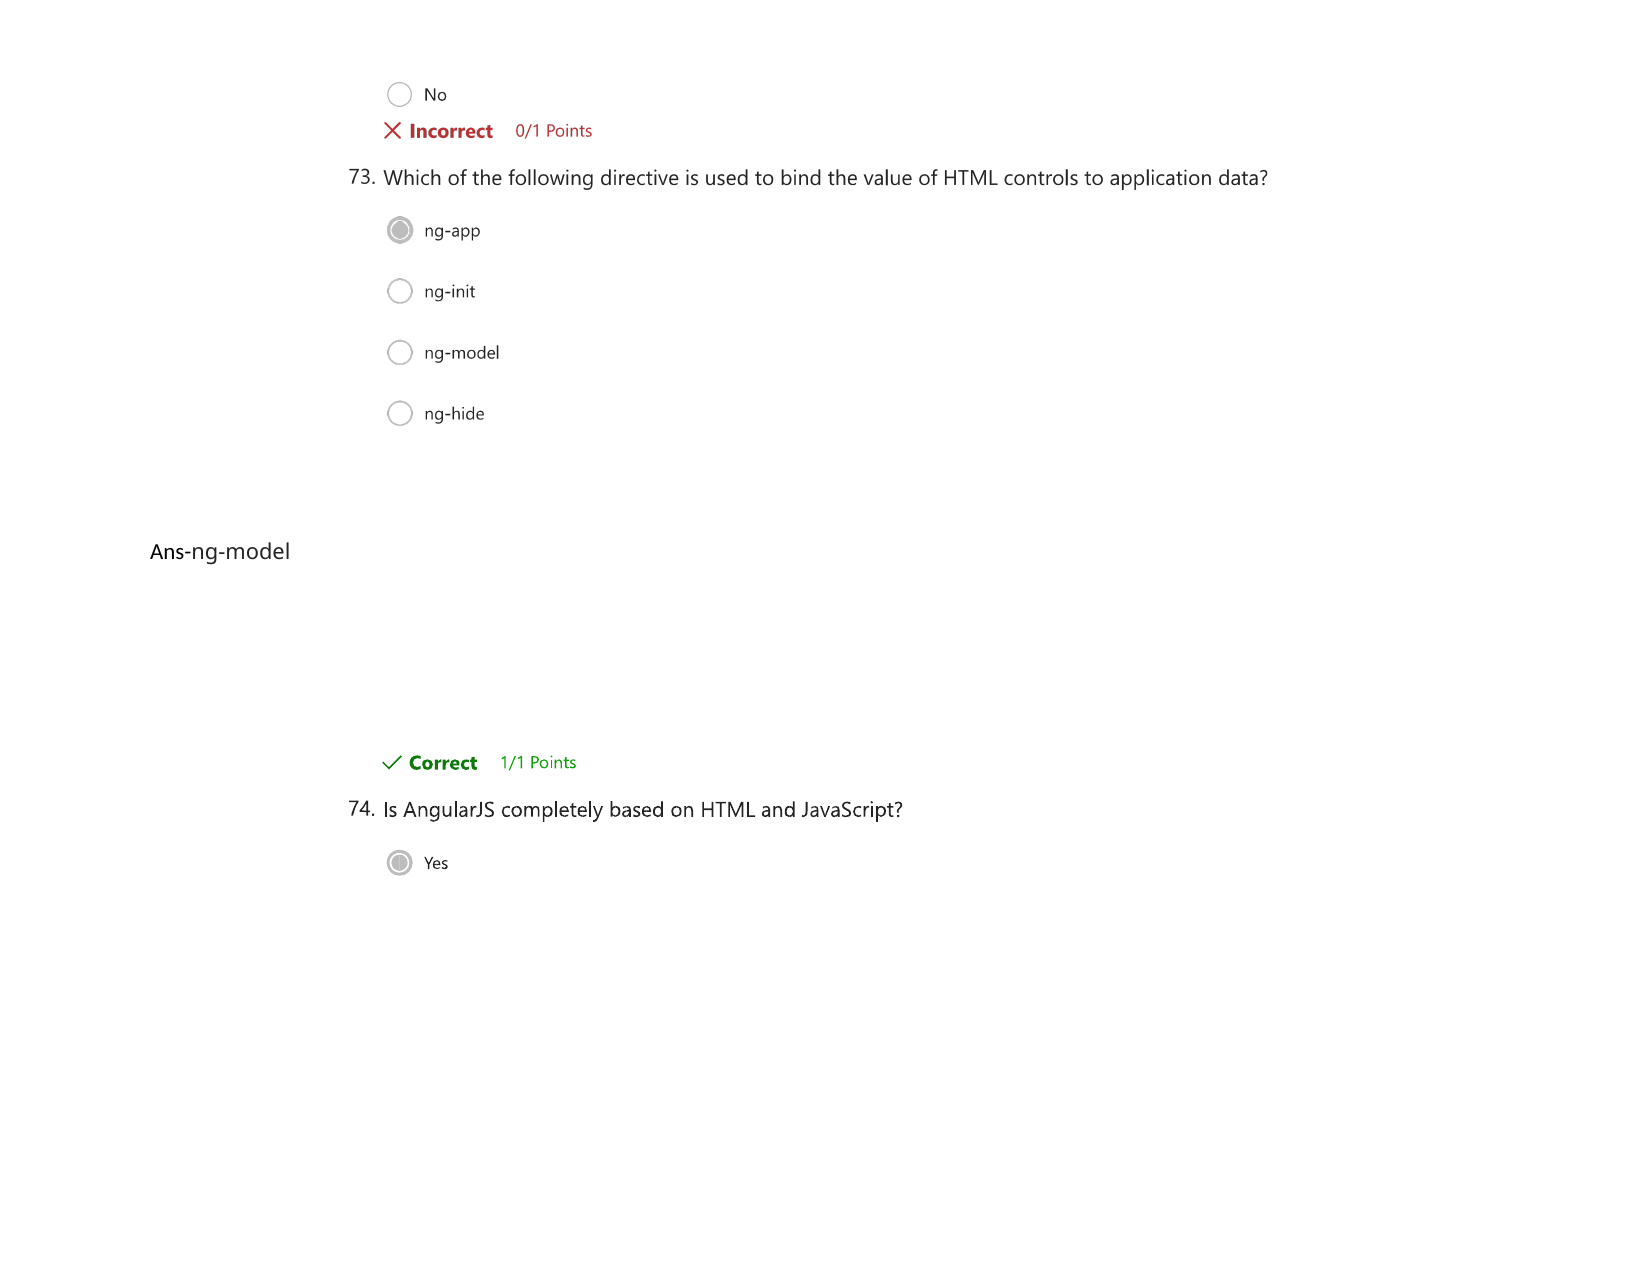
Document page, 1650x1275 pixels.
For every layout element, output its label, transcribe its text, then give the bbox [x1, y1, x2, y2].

text Ans-ng-model [150, 536, 1500, 566]
picture [348, 121, 1268, 426]
